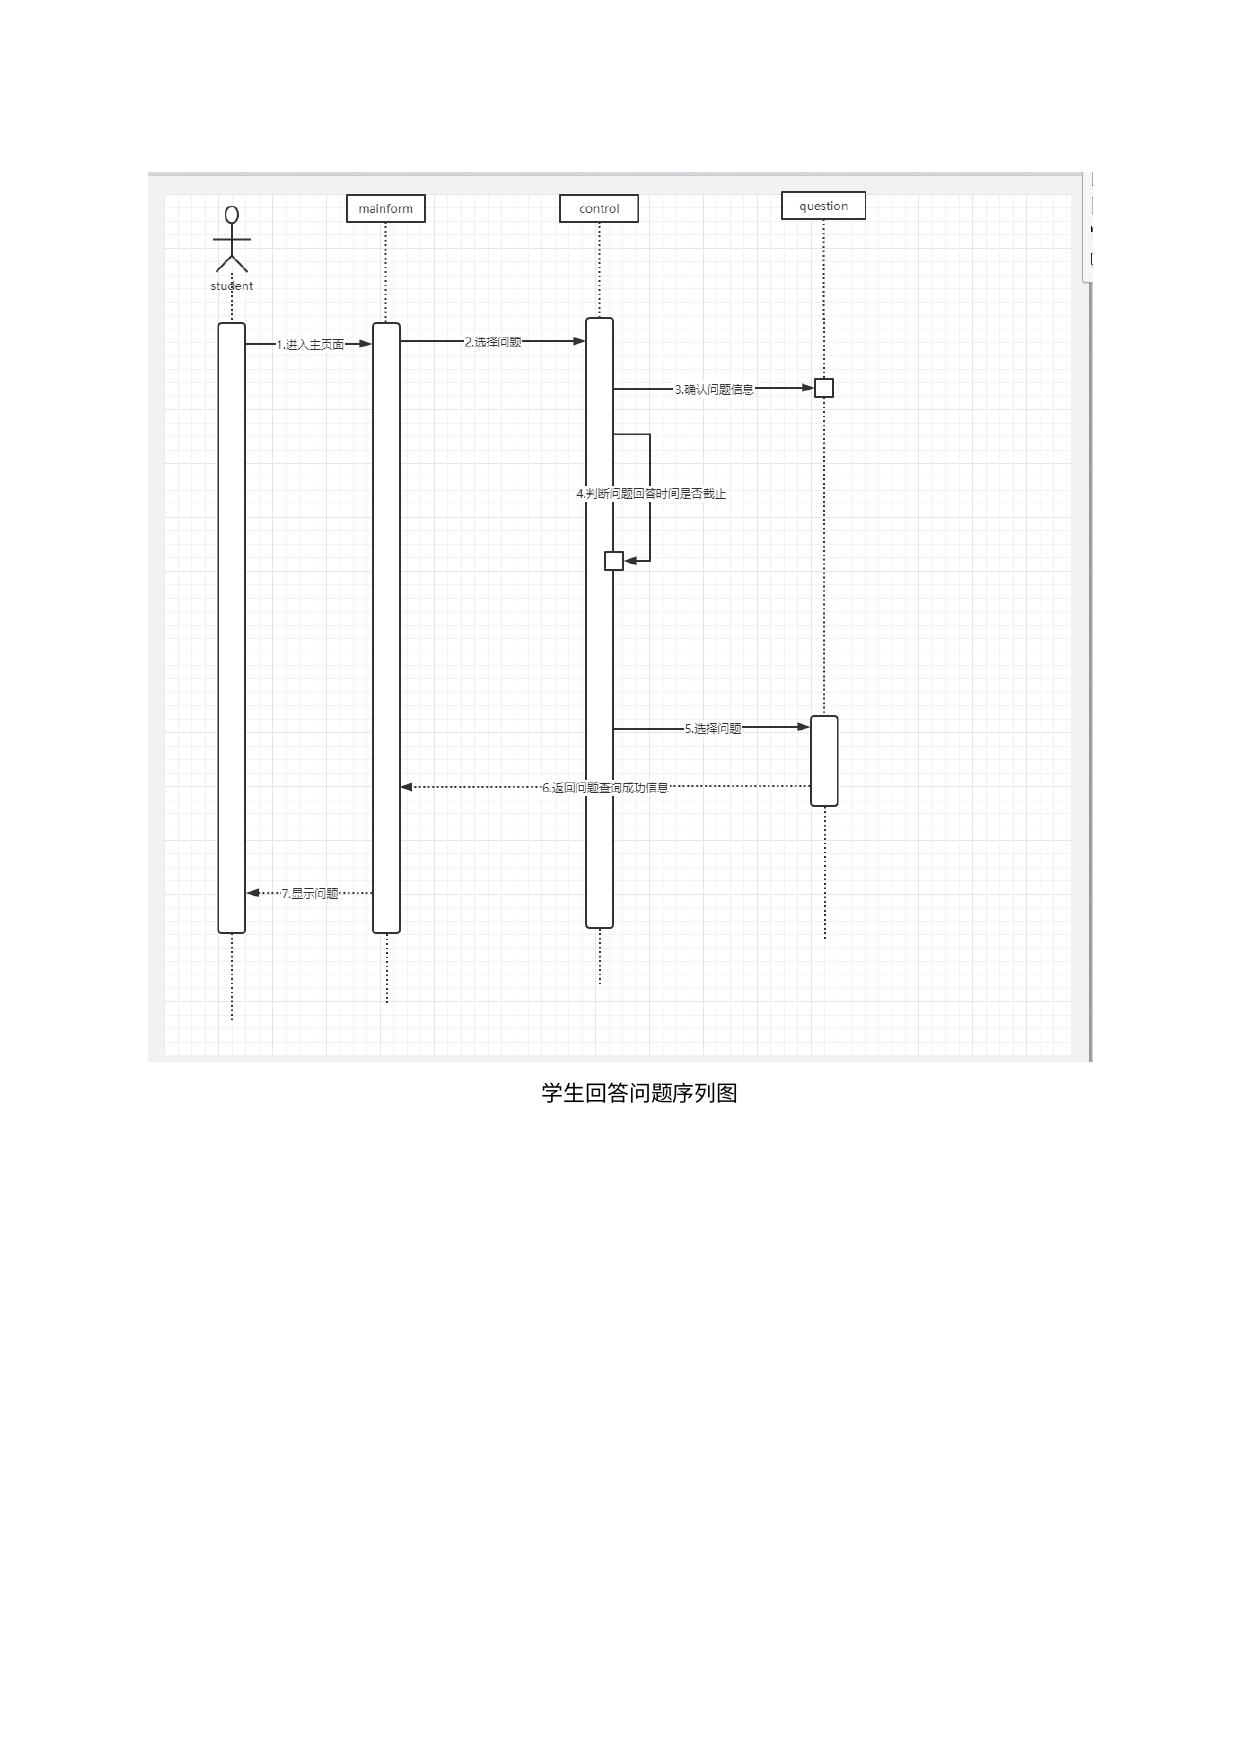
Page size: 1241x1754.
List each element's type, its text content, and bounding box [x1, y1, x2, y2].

text 学生回答问题序列图 [148, 1076, 1092, 1108]
picture [147, 172, 1093, 1062]
